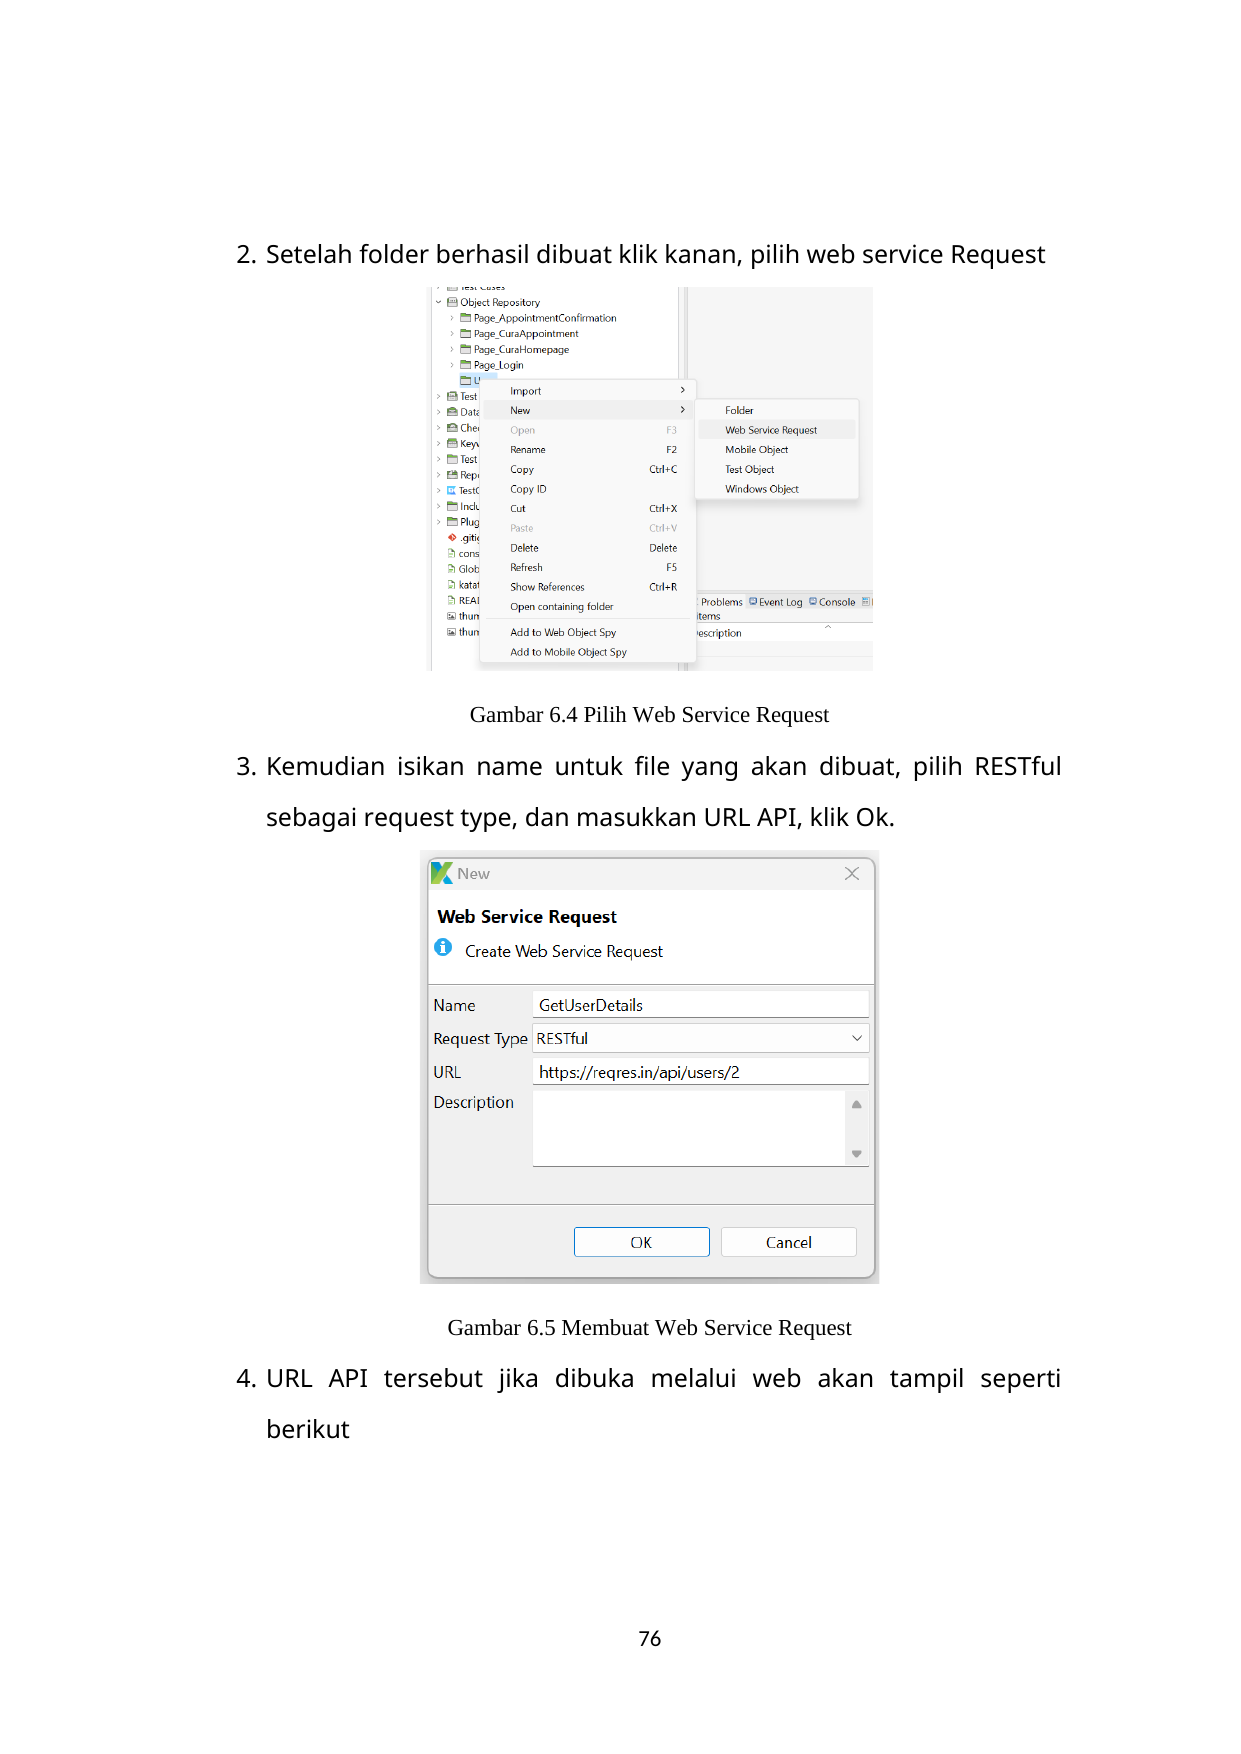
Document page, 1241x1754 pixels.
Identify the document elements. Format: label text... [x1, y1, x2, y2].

list Kemudian isikan name untuk file yang akan dibuat, pilih RESTful sebagai request type, dan masukkan URL API, klik Ok. [236, 748, 1063, 833]
picture [419, 850, 880, 1284]
list Setelah folder berhasil dibuat klik kanan, pilih web service Request [236, 236, 1063, 270]
list URL API tersebut jika dibuka melalui web akan tampil seperti berikut [236, 1361, 1063, 1446]
picture [426, 287, 873, 671]
